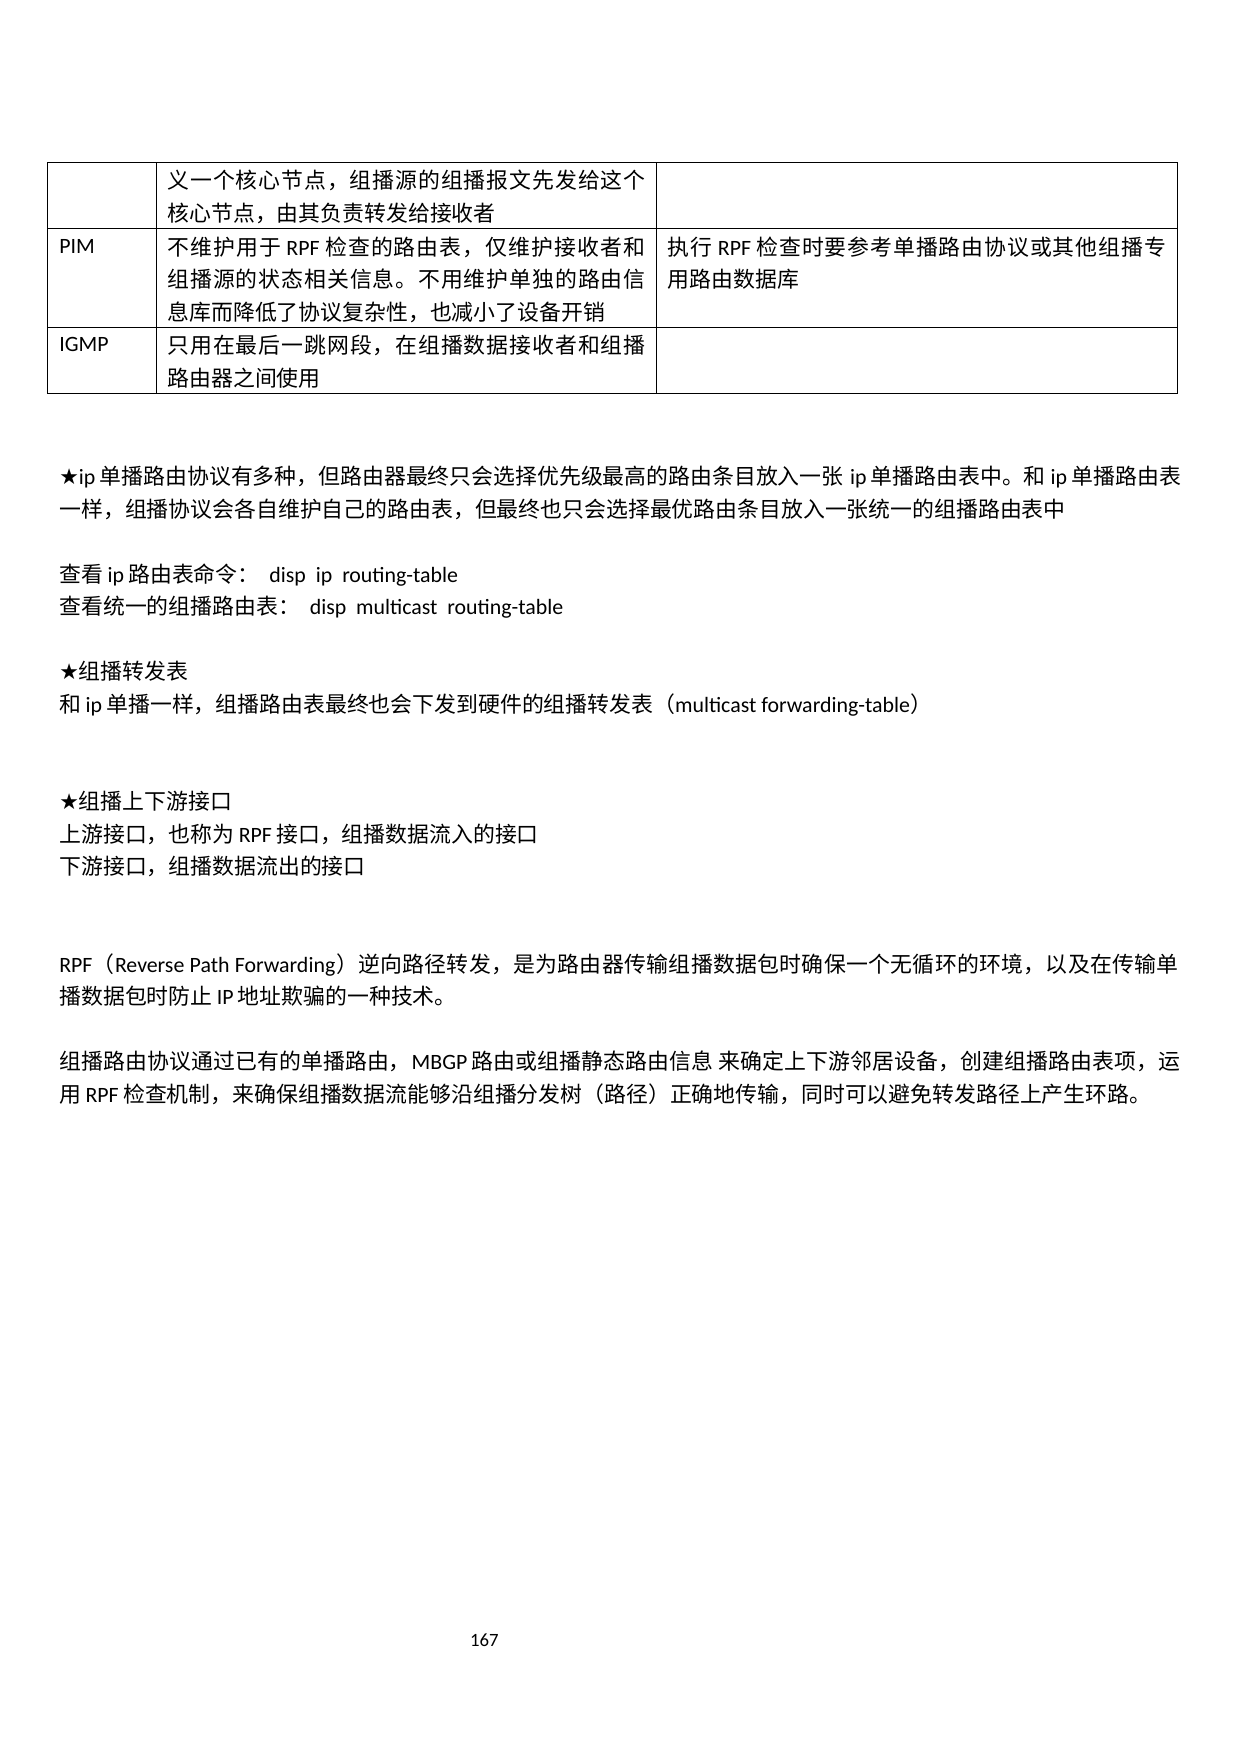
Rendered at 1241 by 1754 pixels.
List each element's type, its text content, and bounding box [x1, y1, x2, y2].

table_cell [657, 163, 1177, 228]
text 下游接口，组播数据流出的接口 [59, 849, 1181, 881]
text ★组播上下游接口 [59, 784, 1181, 816]
text ★组播转发表 [59, 654, 1181, 686]
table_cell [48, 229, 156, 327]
text 上游接口，也称为RPF接口，组播数据流入的接口 [59, 816, 1181, 849]
text 查看ip路由表命令： disp ip routing-table [59, 556, 1181, 589]
text 组播路由协议通过已有的单播路由，MBGP路由或组播静态路由信息 来确定上下游邻居设备，创建组播路由表项，运用RPF检查机制，来确保组播数据流能够沿组播分发树（路径）正确地传输，同时可以避免转发路径上产生环路。 [59, 1044, 1181, 1109]
text ★ip单播路由协议有多种，但路由器最终只会选择优先级最高的路由条目放入一张ip单播路由表中。和ip单播路由表一样，组播协议会各自维护自己的路由表，但最终也只会选择最优路由条目放入一张统一的组播路由表中 [59, 459, 1181, 524]
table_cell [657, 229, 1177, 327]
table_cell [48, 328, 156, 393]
text RPF（Reverse Path Forwarding）逆向路径转发，是为路由器传输组播数据包时确保一个无循环的环境，以及在传输单播数据包时防止IP地址欺骗的一种技术。 [59, 946, 1181, 1011]
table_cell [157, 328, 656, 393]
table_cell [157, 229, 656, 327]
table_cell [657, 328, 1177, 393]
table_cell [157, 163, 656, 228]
text 查看统一的组播路由表： disp multicast routing-table [59, 589, 1181, 621]
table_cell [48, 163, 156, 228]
text 和ip单播一样，组播路由表最终也会下发到硬件的组播转发表（multicast forwarding-table） [59, 686, 1181, 719]
